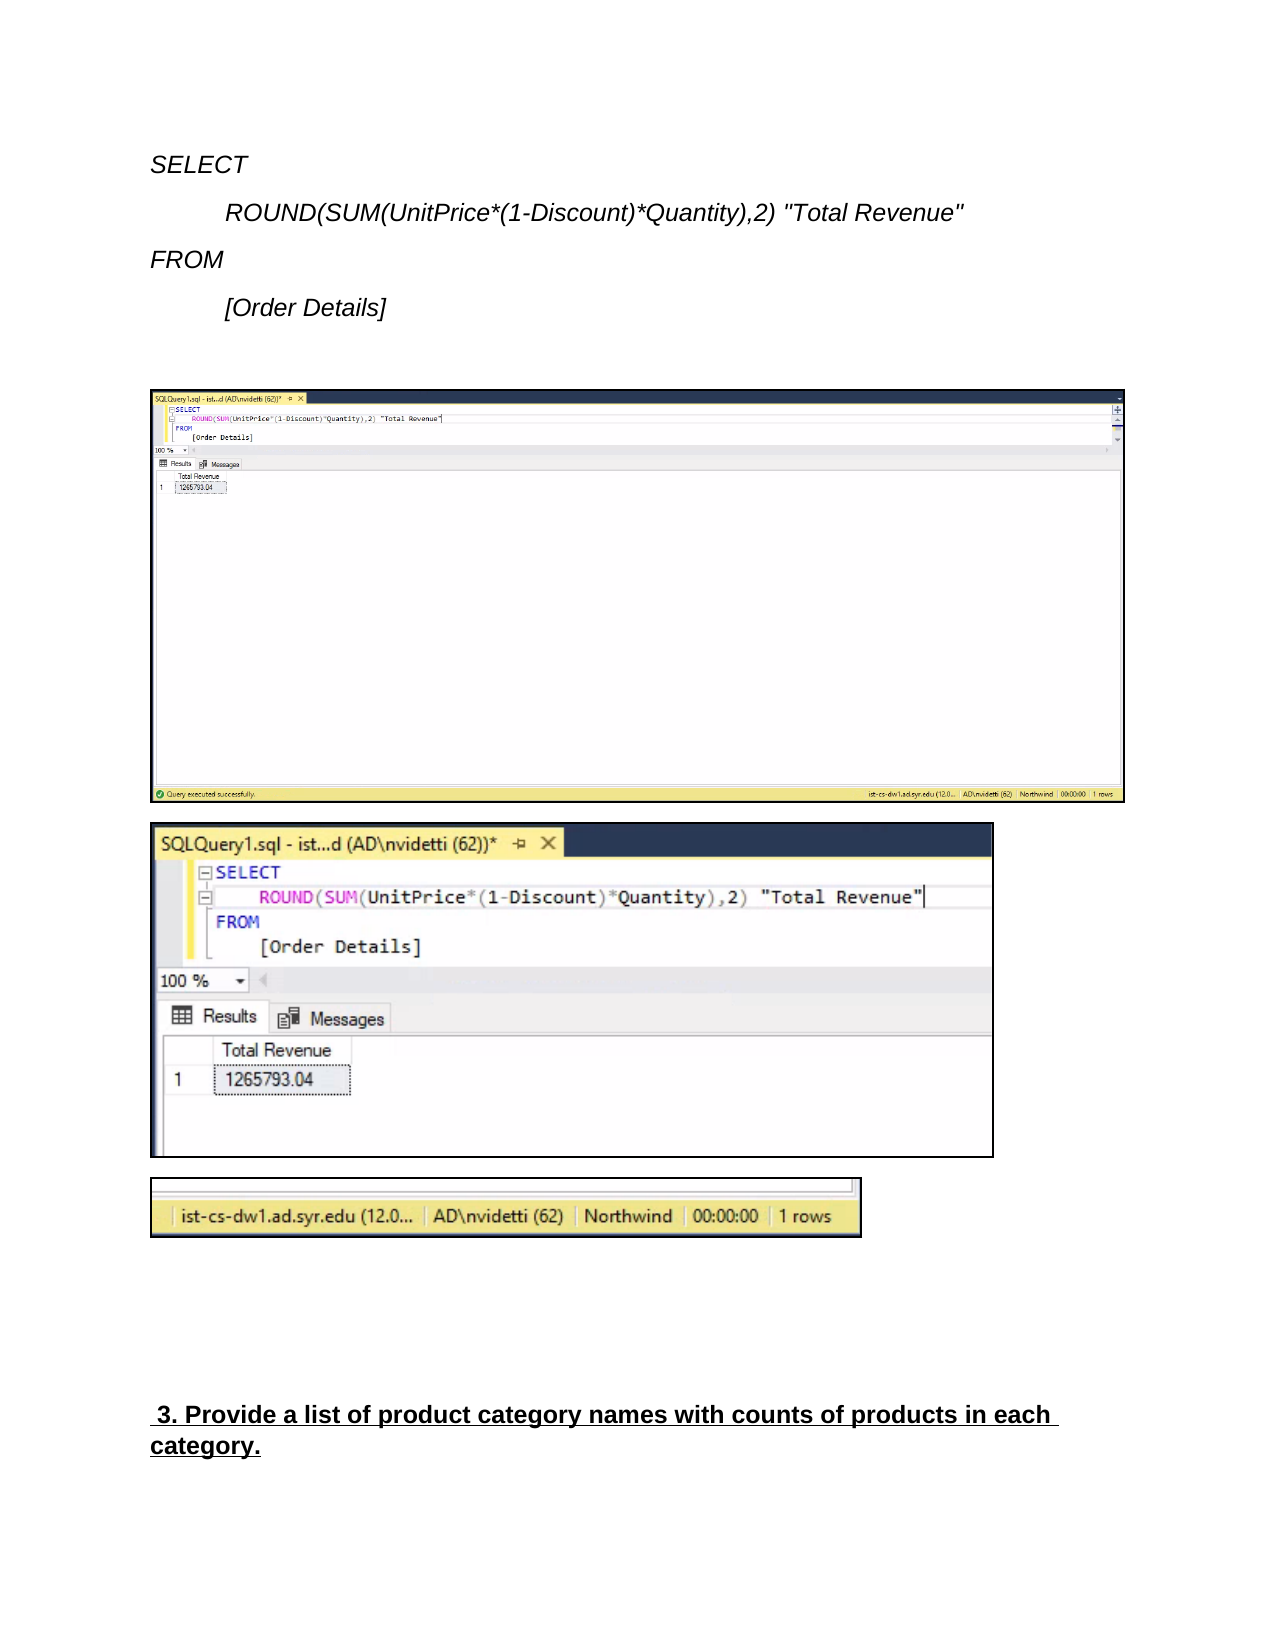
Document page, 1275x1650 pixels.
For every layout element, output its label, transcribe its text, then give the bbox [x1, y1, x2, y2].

text ROUND(SUM(UnitPrice*(1-Discount)*Quantity),2) "Total Revenue" [150, 198, 1125, 226]
text [Order Details] [150, 293, 1125, 322]
text 3. Provide a list of product category names with counts of products in each category. [150, 1400, 1125, 1459]
picture [152, 391, 1123, 801]
text SELECT [150, 150, 1125, 179]
picture [152, 1179, 860, 1236]
picture [152, 824, 992, 1156]
text FROM [150, 245, 1125, 274]
